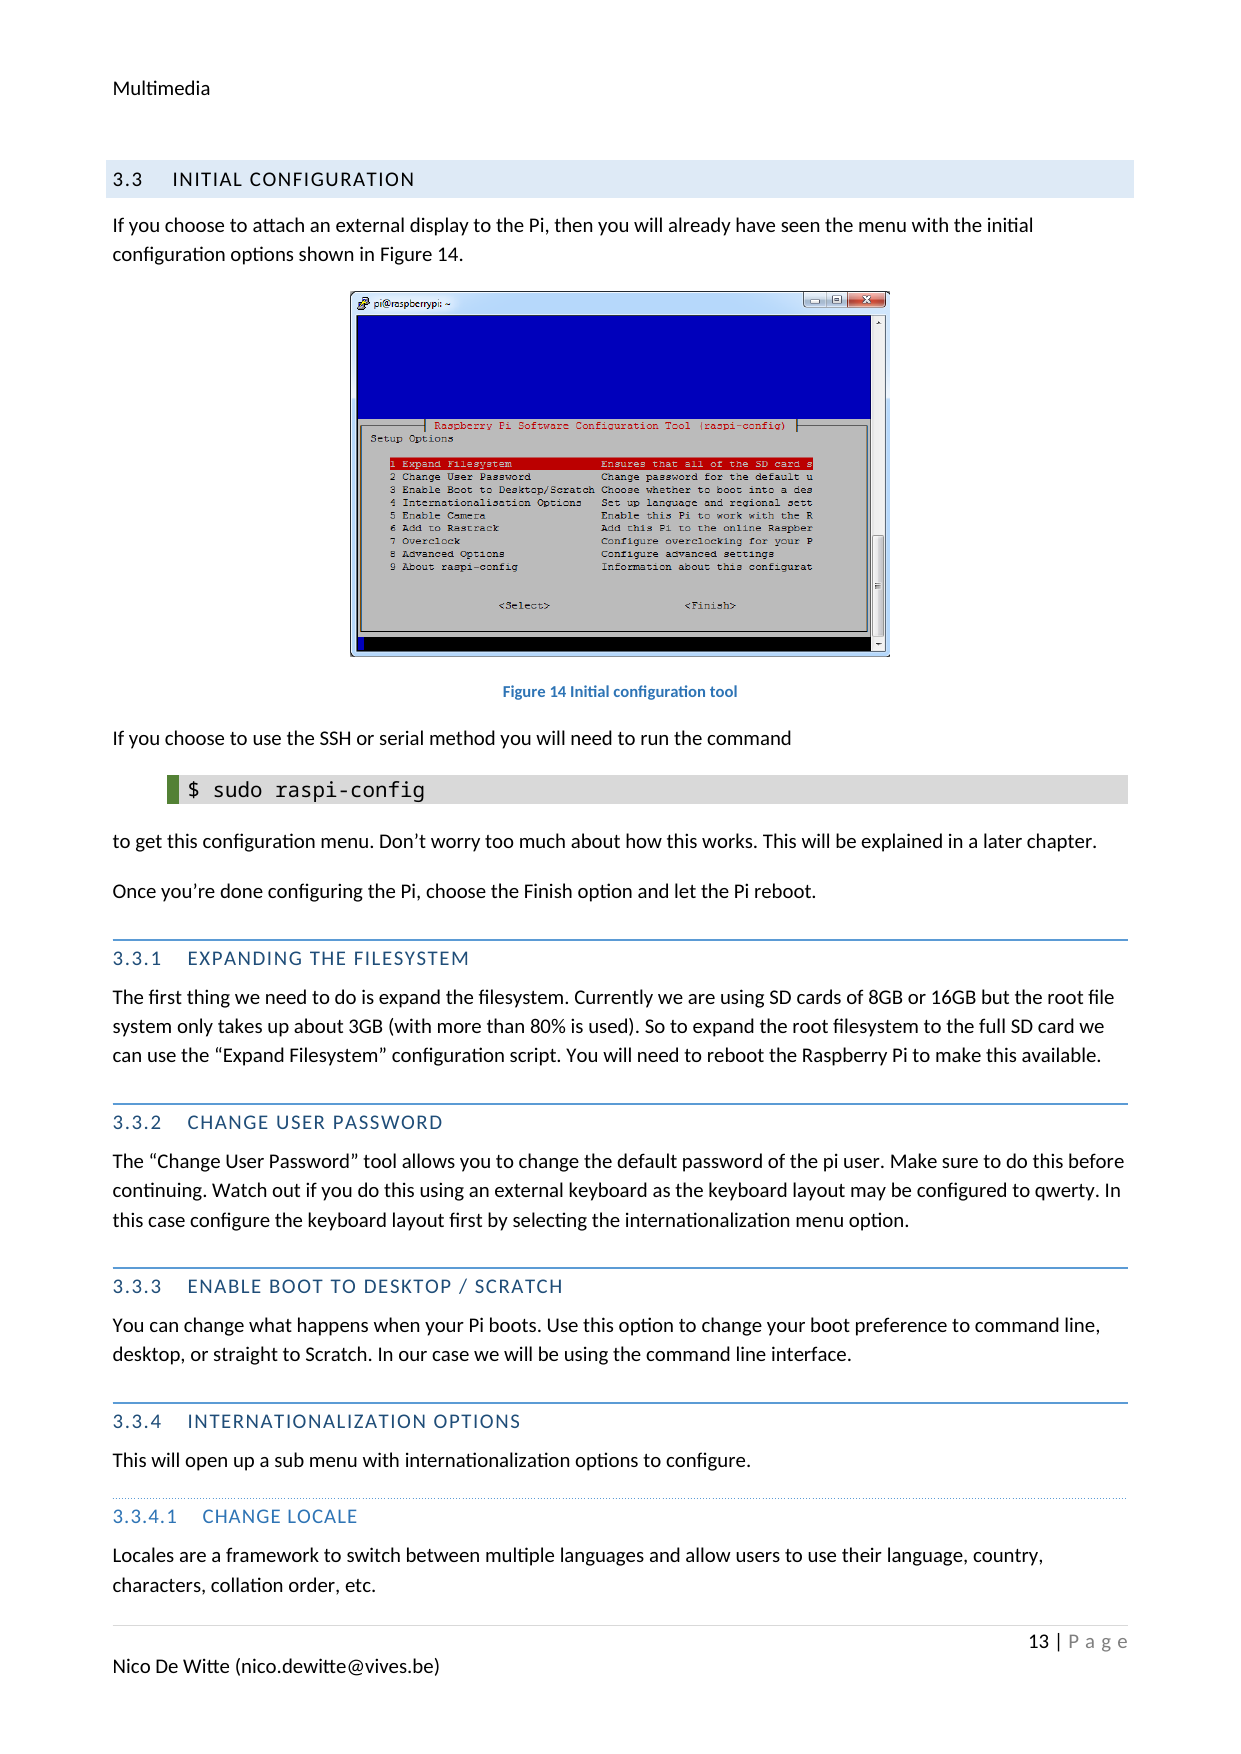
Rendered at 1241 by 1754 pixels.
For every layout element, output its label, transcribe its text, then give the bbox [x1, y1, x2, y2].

text The “Change User Password” tool allows you to change the default password of the pi user. Make sure to do this before continuing. Watch out if you do this using an external keyboard as the keyboard layout may be configured to qwerty. In this case configure the keyboard layout first by selecting the internationalization menu option. [112, 1148, 1128, 1232]
subtitle Enable Boot to Desktop / Scratch [112, 1268, 1128, 1298]
subtitle Internationalization Options [112, 1403, 1128, 1433]
subtitle Change Locale [112, 1497, 1128, 1528]
text Figure 14 Initial configuration tool [112, 681, 1128, 701]
subtitle Change User Password [112, 1104, 1128, 1134]
text $ sudo raspi-config [179, 775, 1128, 804]
text If you choose to use the SSH or serial method you will need to run the command [112, 725, 1128, 751]
subtitle Initial Configuration [113, 167, 1128, 192]
text If you choose to attach an external display to the Pi, then you will already have seen the menu with the initial configuration options shown in Figure 14. [112, 212, 1128, 267]
text You can change what happens when your Pi boots. Use this option to change your boot preference to command line, desktop, or straight to Scratch. In our case we will be using the command line interface. [112, 1312, 1128, 1367]
text Once you’re done configuring the Pi, choose the Finish option and let the Pi reboot. [112, 879, 1128, 904]
text Locales are a framework to switch between multiple languages and allow users to use their language, country, characters, collation order, etc. [112, 1543, 1128, 1597]
subtitle Expanding the Filesystem [112, 940, 1128, 970]
text to get this configuration menu. Don’t worry too much about how this works. This will be explained in a later chapter. [112, 829, 1128, 854]
text This will open up a sub menu with internationalization options to configure. [112, 1447, 1128, 1473]
text The first thing we need to do is expand the filesystem. Currently we are using SD cards of 8GB or 16GB but the root file system only takes up about 3GB (with more than 80% is used). So to expand the root filesystem to the full SD card we can use the “Expand Filesystem” configuration script. You will need to reboot the Raspberry Pi to make this available. [112, 984, 1128, 1068]
picture [350, 291, 890, 657]
